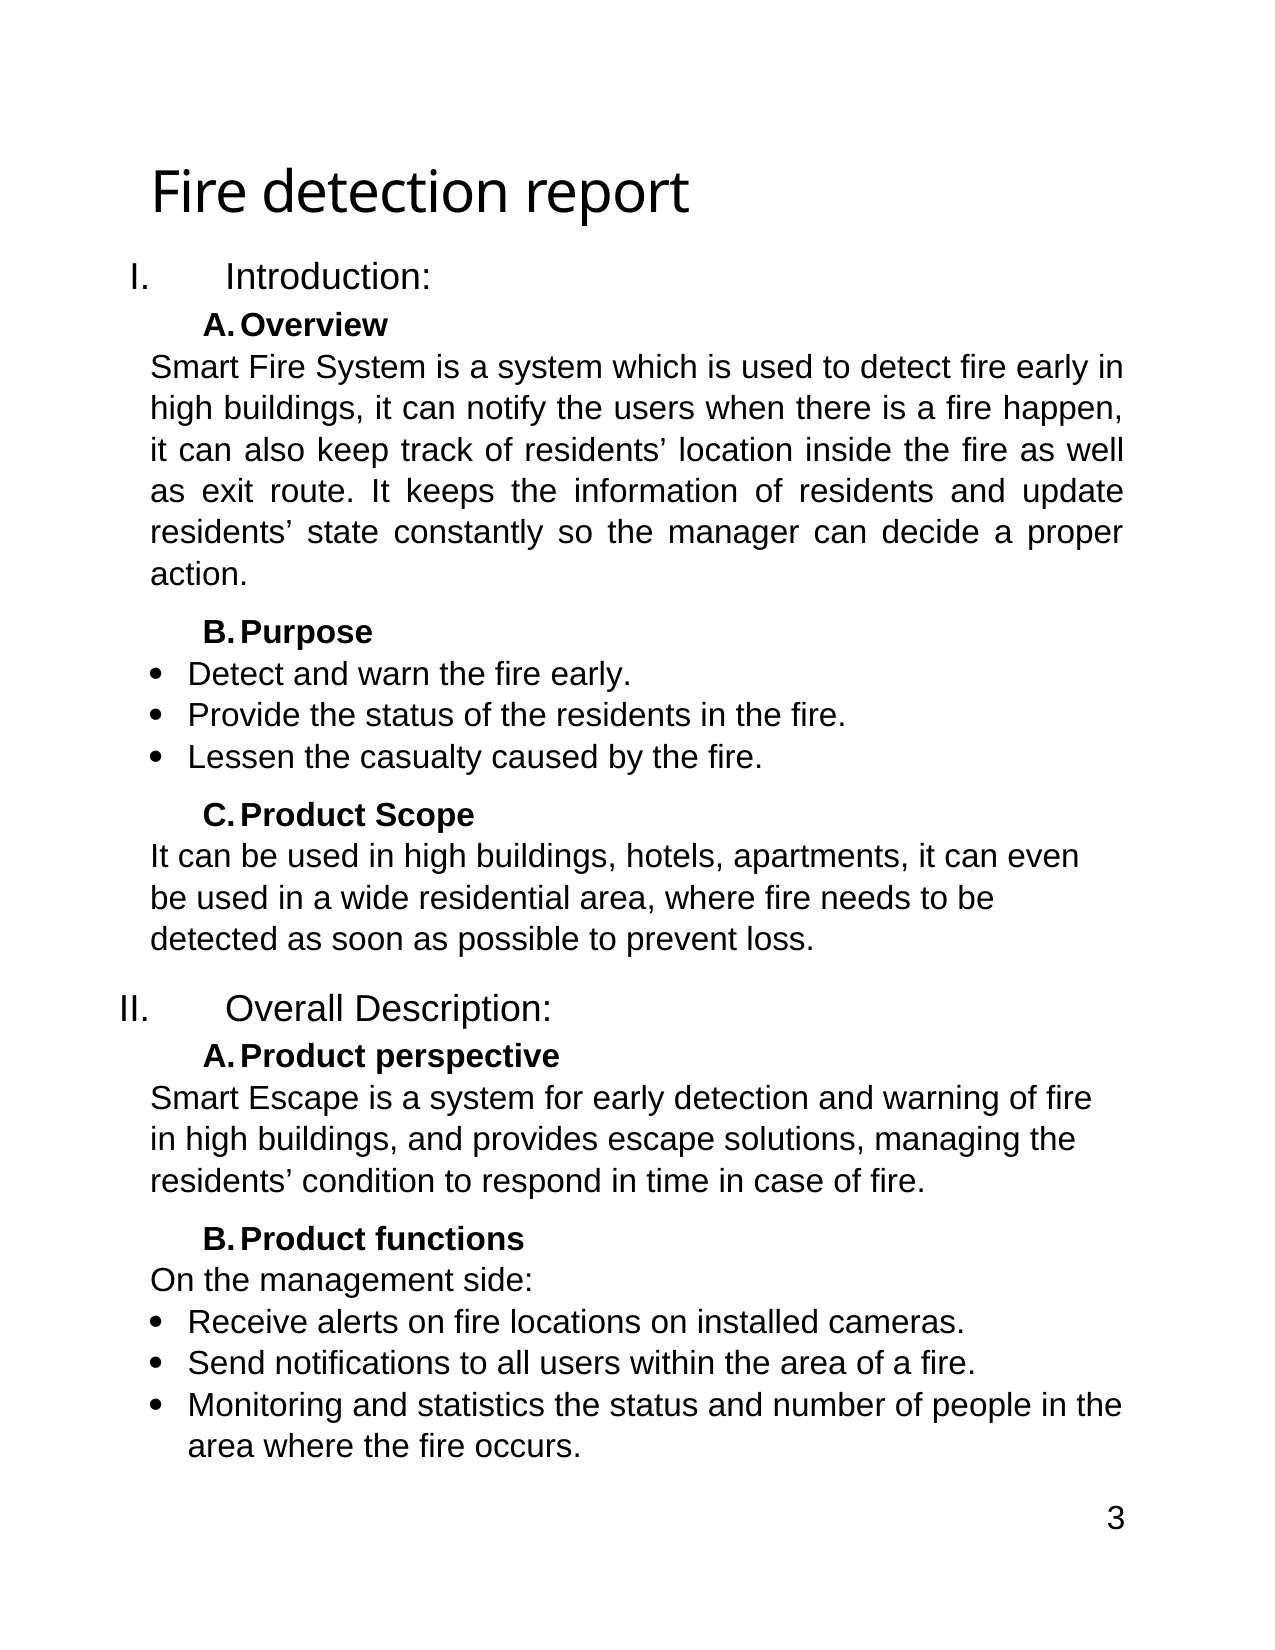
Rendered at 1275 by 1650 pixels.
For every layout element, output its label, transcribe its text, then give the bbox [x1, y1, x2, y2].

subtitle Introduction: [150, 254, 1125, 298]
text It can be used in high buildings, hotels, apartments, it can even be used in a wide residential area, where fire needs to be detected as soon as possible to prevent loss. [150, 836, 1125, 958]
text Smart Escape is a system for early detection and warning of fire in high buildings, and provides escape solutions, managing the residents’ condition to respond in time in case of fire. [150, 1078, 1125, 1199]
text Smart Fire System is a system which is used to detect fire early in high buildings, it can notify the users when there is a fire happen, it can also keep track of residents’ location inside the fire as well as exit route. It keeps the information of residents and update residents’ state constantly so the manager can decide a proper action. [150, 347, 1125, 592]
subtitle Overview [202, 305, 1125, 344]
list Monitoring and statistics the status and number of people in the area where the fire occurs. [150, 1385, 1125, 1465]
list Lessen the casualty caused by the fire. [150, 737, 1125, 775]
text On the management side: [150, 1260, 1125, 1299]
subtitle Purpose [202, 612, 1125, 651]
list Provide the status of the residents in the fire. [150, 695, 1125, 734]
subtitle Product functions [202, 1219, 1125, 1257]
list Send notifications to all users within the area of a fire. [150, 1343, 1125, 1382]
title Fire detection report [150, 150, 1125, 229]
list Detect and warn the fire early. [150, 653, 1125, 692]
list Receive alerts on fire locations on installed cameras. [150, 1302, 1125, 1340]
subtitle Overall Description: [150, 986, 1125, 1029]
subtitle Product Scope [202, 795, 1125, 833]
subtitle Product perspective [202, 1036, 1125, 1075]
